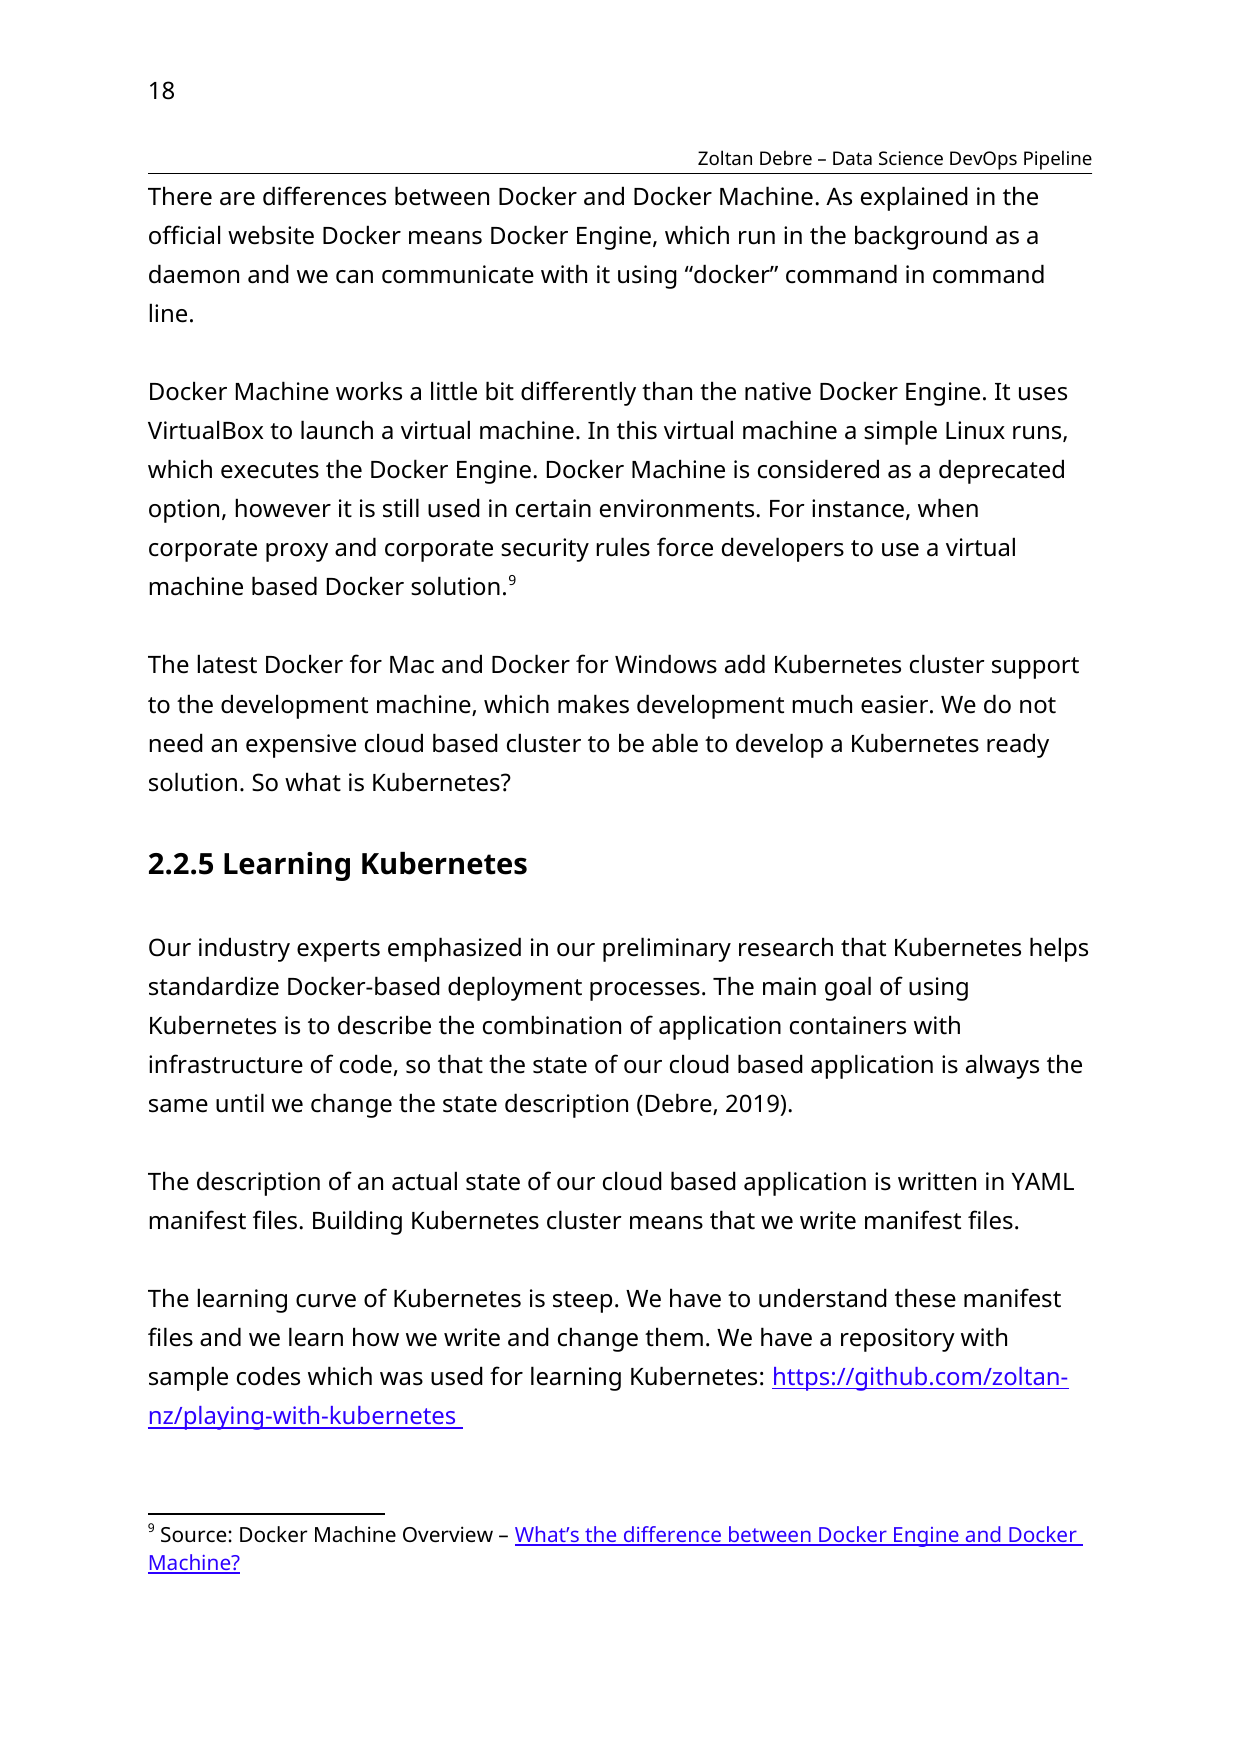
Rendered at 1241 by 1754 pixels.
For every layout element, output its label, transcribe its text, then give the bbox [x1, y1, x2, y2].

text The latest Docker for Mac and Docker for Windows add Kubernetes cluster support to the development machine, which makes development much easier. We do not need an expensive cloud based cluster to be able to develop a Kubernetes ready solution. So what is Kubernetes? [148, 648, 1092, 798]
text Docker Machine works a little bit differently than the native Docker Engine. It uses VirtualBox to launch a virtual machine. In this virtual machine a simple Linux runs, which executes the Docker Engine. Docker Machine is considered as a deprecated option, however it is still used in certain environments. For instance, when corporate proxy and corporate security rules force developers to use a virtual machine based Docker solution. [148, 375, 1092, 603]
subtitle 2.2.5 Learning Kubernetes [148, 844, 1092, 883]
text The description of an actual state of our cloud based application is written in YAML manifest files. Building Kubernetes cluster means that we write manifest files. [148, 1165, 1092, 1236]
text Our industry experts emphasized in our preliminary research that Kubernetes helps standardize Docker-based deployment processes. The main goal of using Kubernetes is to describe the combination of application containers with infrastructure of code, so that the state of our cloud based application is always the same until we change the state description (Debre, 2019). [148, 930, 1092, 1119]
text The learning curve of Kubernetes is steep. We have to understand these manifest files and we learn how we write and change them. We have a repository with sample codes which was used for learning Kubernetes: https://github.com/zoltan-nz/playing-with-kubernetes [148, 1282, 1092, 1432]
text There are differences between Docker and Docker Machine. As explained in the official website Docker means Docker Engine, which run in the background as a daemon and we can communicate with it using “docker” command in command line. [148, 179, 1092, 329]
